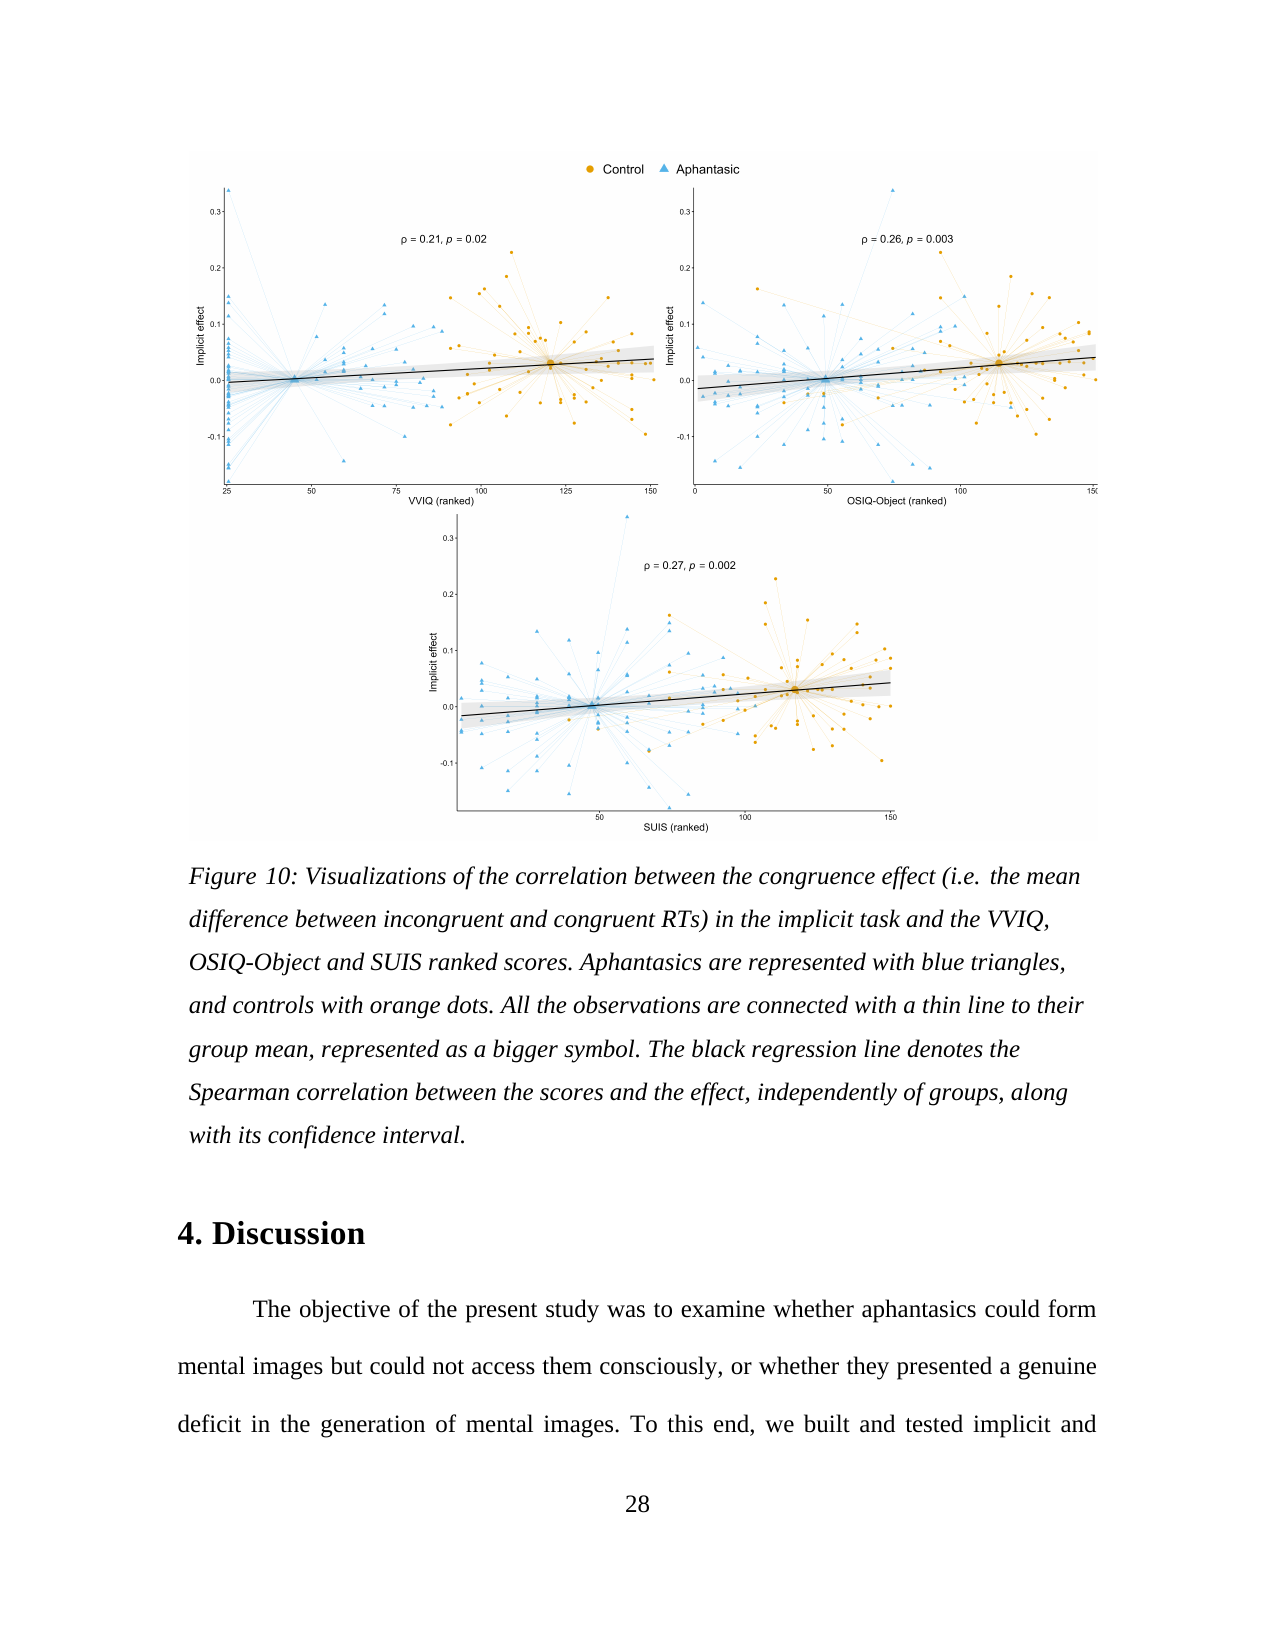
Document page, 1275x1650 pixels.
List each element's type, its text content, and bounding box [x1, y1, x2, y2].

table_header Figure 10: Visualizations of the correlation between the congruence effect (i.e. the mean difference between incongruent and congruent RTs) in the implicit task and the VVIQ, OSIQ-Object and SUIS ranked scores. Aphantasics are represented with blue triangles, and controls with orange dots. All the observations are connected with a thin line to their group mean, represented as a bigger symbol. The black regression line denotes the Spearman correlation between the scores and the effect, independently of groups, along with its confidence interval. [177, 148, 1098, 1180]
subtitle 4. Discussion [177, 1213, 1098, 1251]
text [177, 1294, 1098, 1438]
